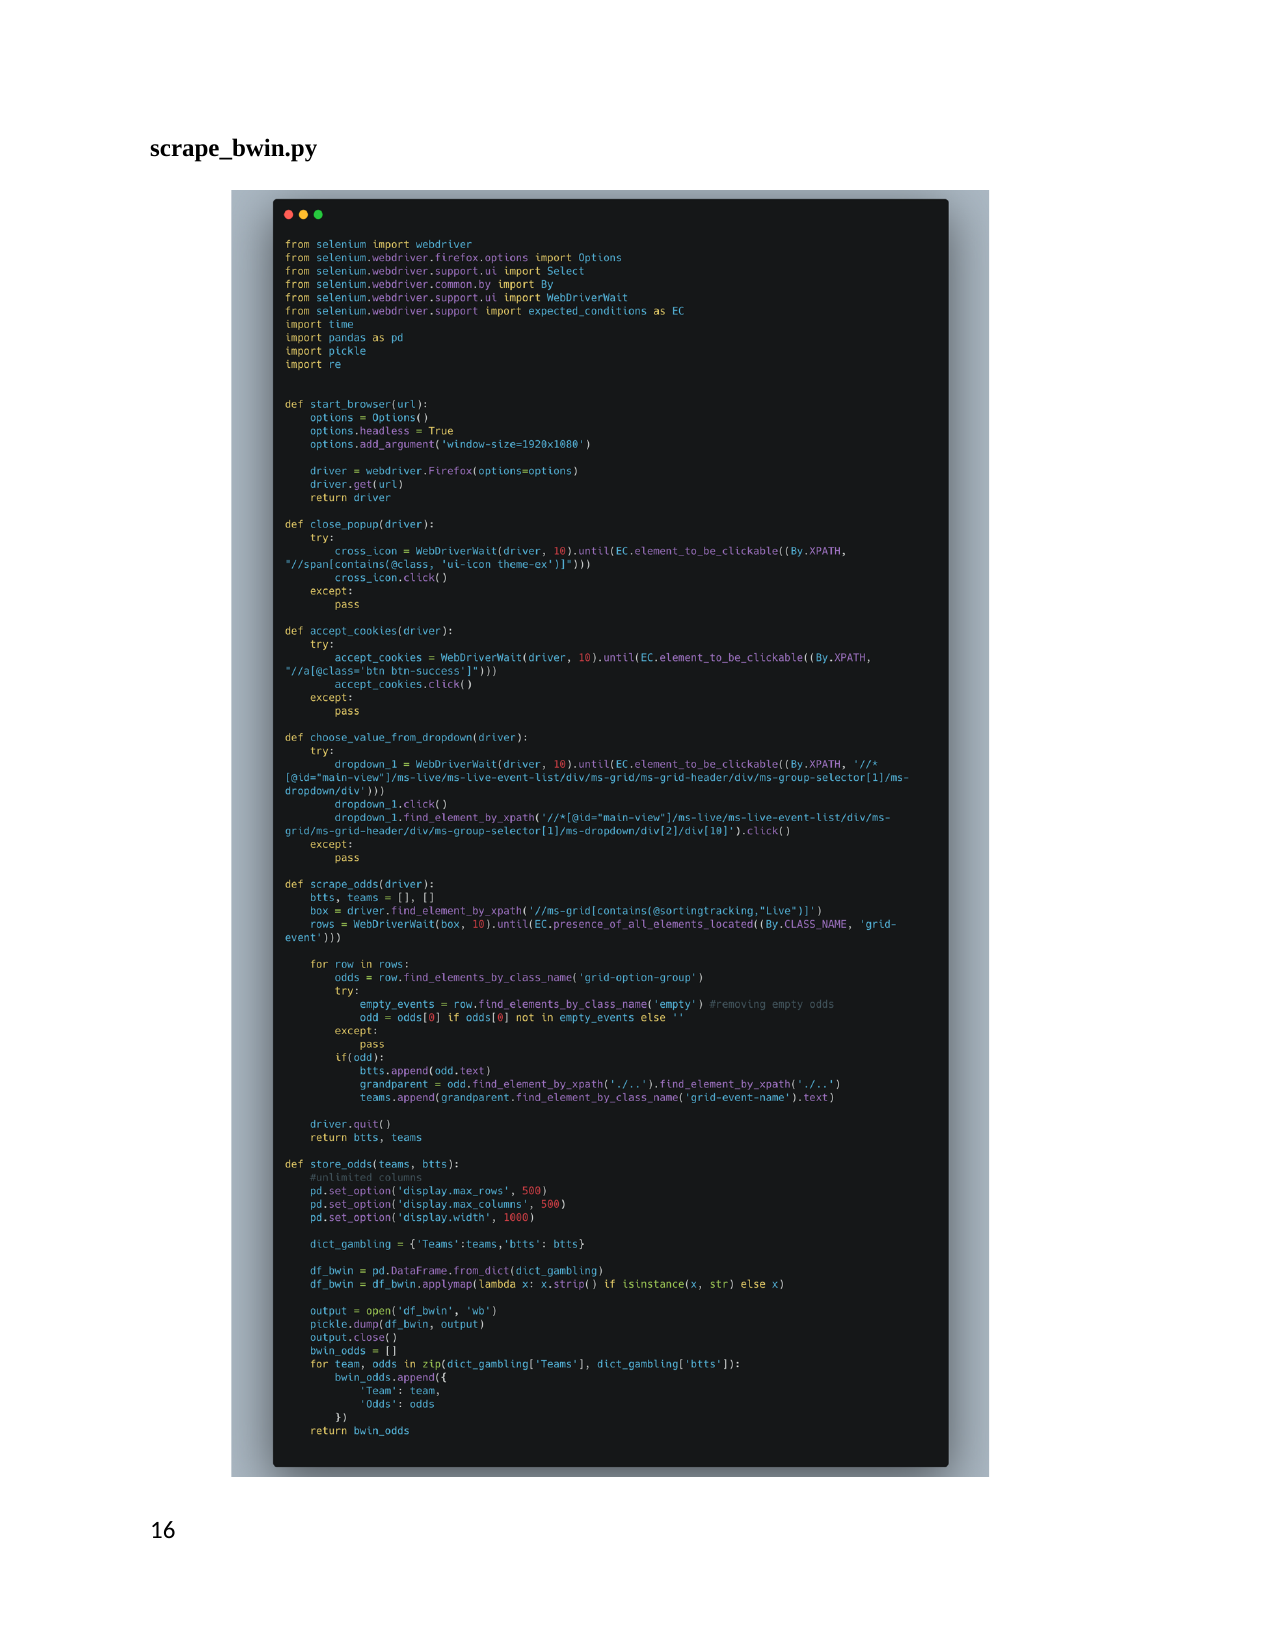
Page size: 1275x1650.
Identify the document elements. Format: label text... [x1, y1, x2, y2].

text scrape_bwin.py [150, 133, 1125, 162]
picture [231, 190, 990, 1477]
